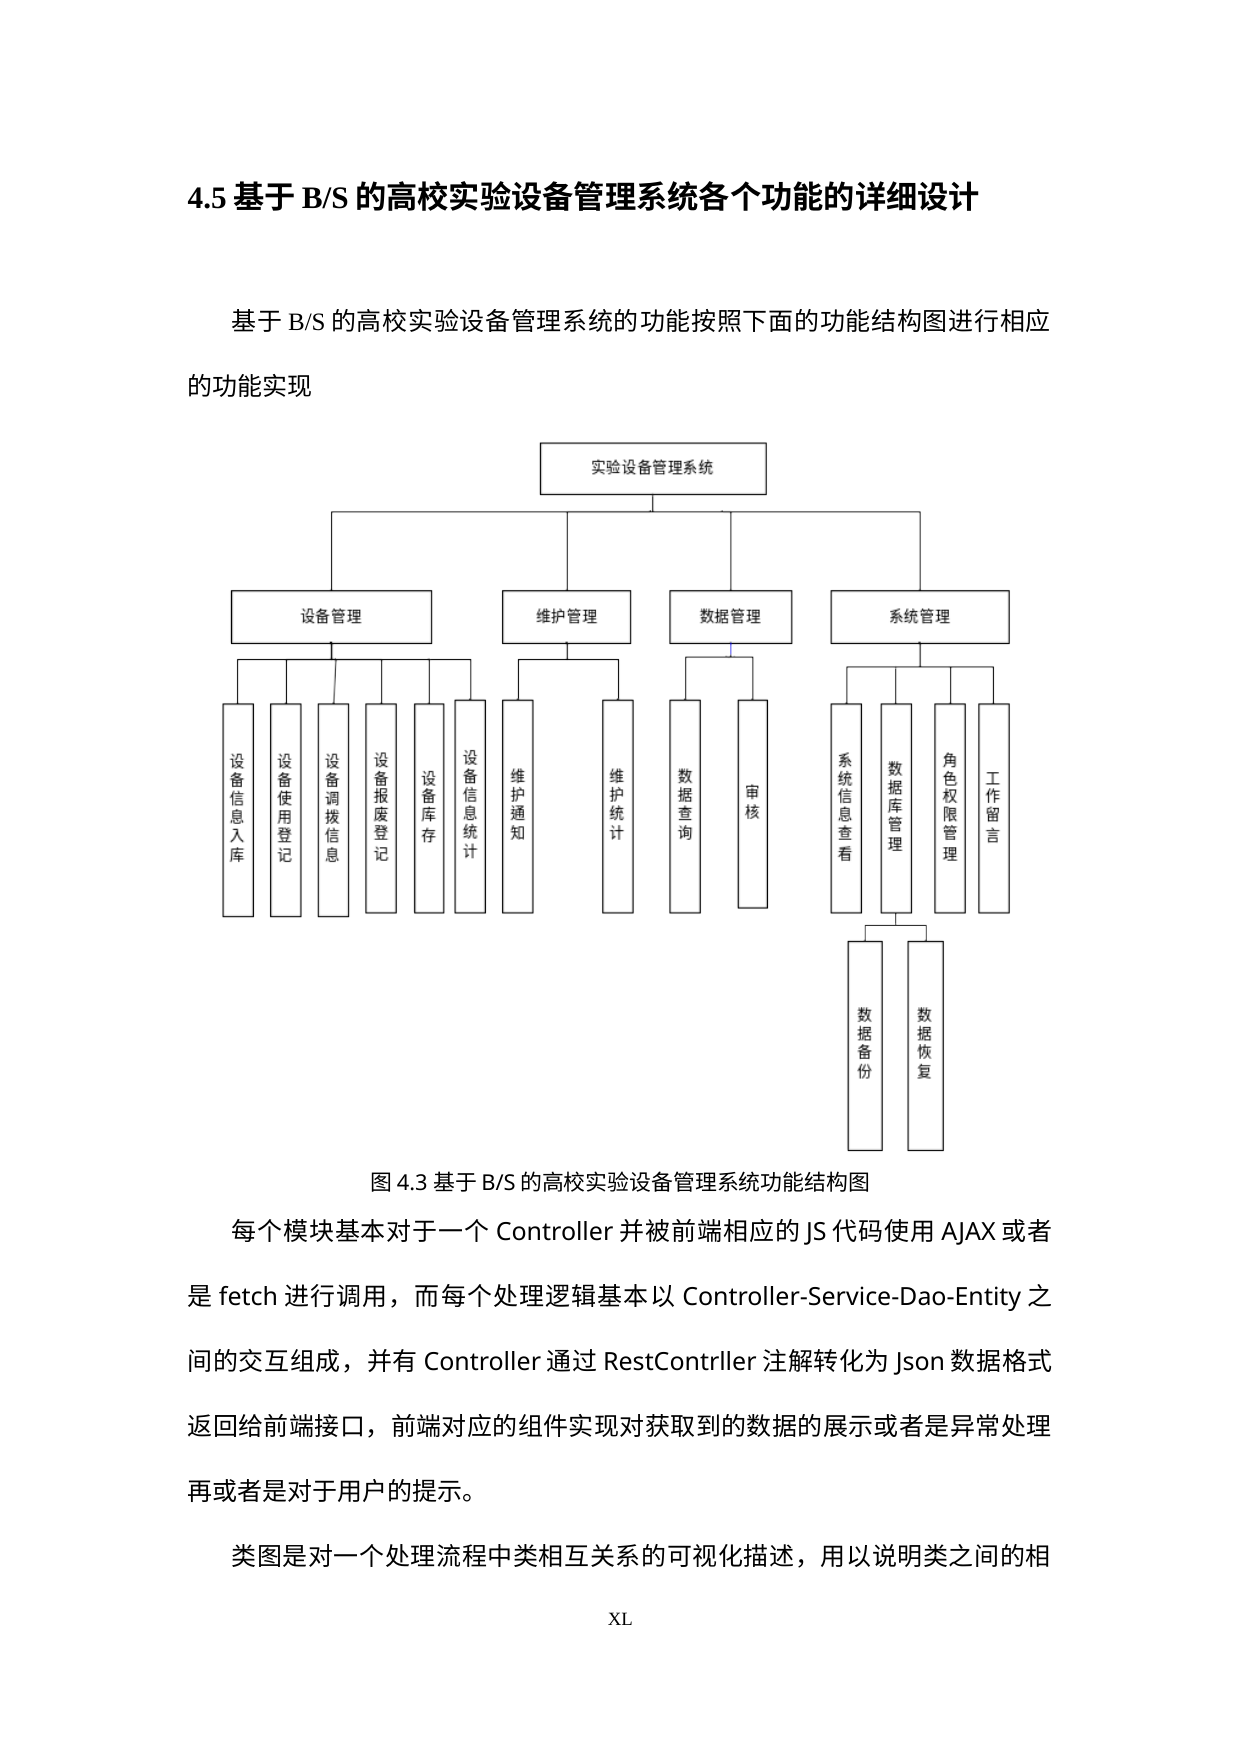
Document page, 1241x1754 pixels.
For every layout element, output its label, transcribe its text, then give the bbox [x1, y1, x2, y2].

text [187, 1522, 1053, 1587]
text 每个模块基本对于一个Controller并被前端相应的JS代码使用AJAX或者是fetch进行调用，而每个处理逻辑基本以Controller-Service-Dao-Entity之间的交互组成，并有Controller通过RestContrller注解转化为Json数据格式返回给前端接口，前端对应的组件实现对获取到的数据的展示或者是异常处理再或者是对于用户的提示。 [187, 1197, 1053, 1522]
text 基于B/S的高校实验设备管理系统的功能按照下面的功能结构图进行相应的功能实现 [187, 287, 1053, 417]
subtitle 4.5基于B/S的高校实验设备管理系统各个功能的详细设计 [187, 162, 1053, 227]
text 图4.3 基于B/S的高校实验设备管理系统功能结构图 [187, 417, 1053, 1197]
